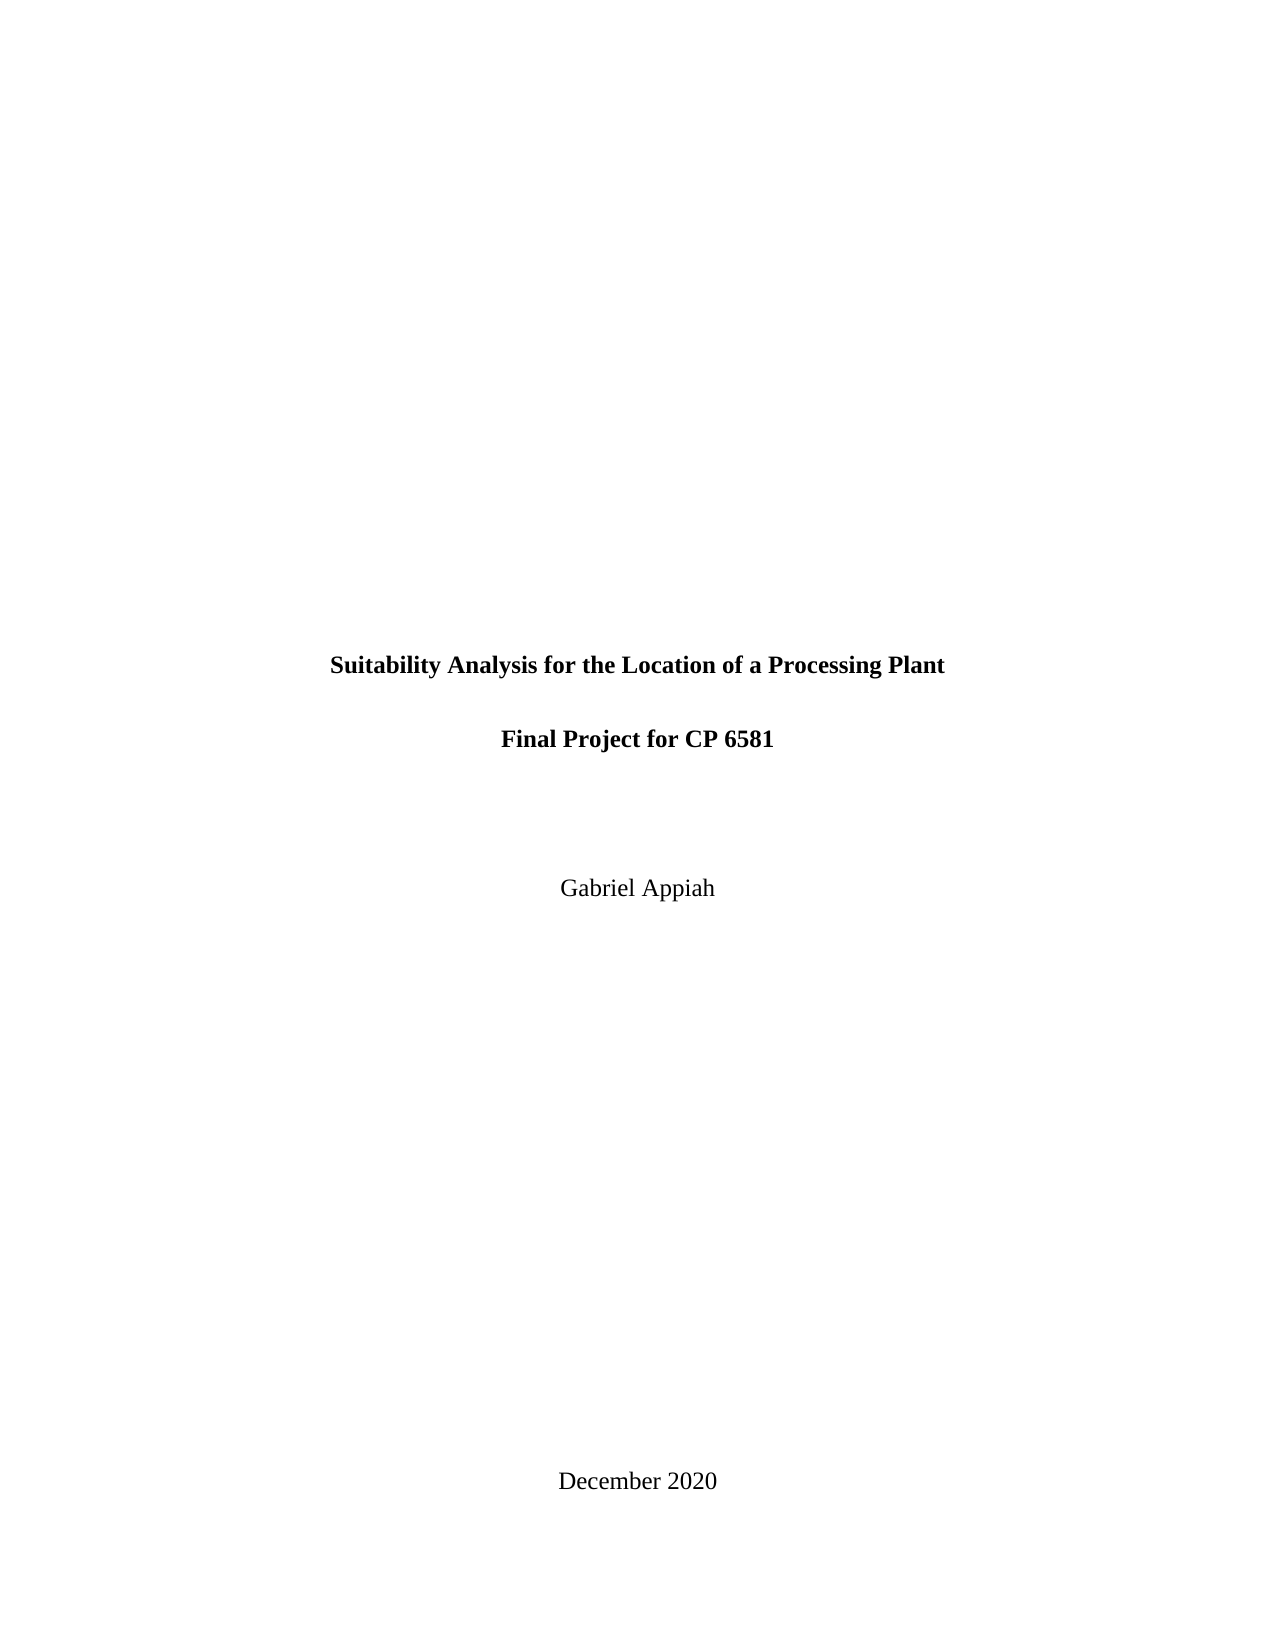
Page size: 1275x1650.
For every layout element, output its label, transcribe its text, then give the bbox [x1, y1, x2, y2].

text Final Project for CP 6581 [150, 724, 1125, 753]
text Suitability Analysis for the Location of a Processing Plant [150, 650, 1125, 679]
text Gabriel Appiah [150, 873, 1125, 902]
text December 2020 [150, 1466, 1125, 1495]
